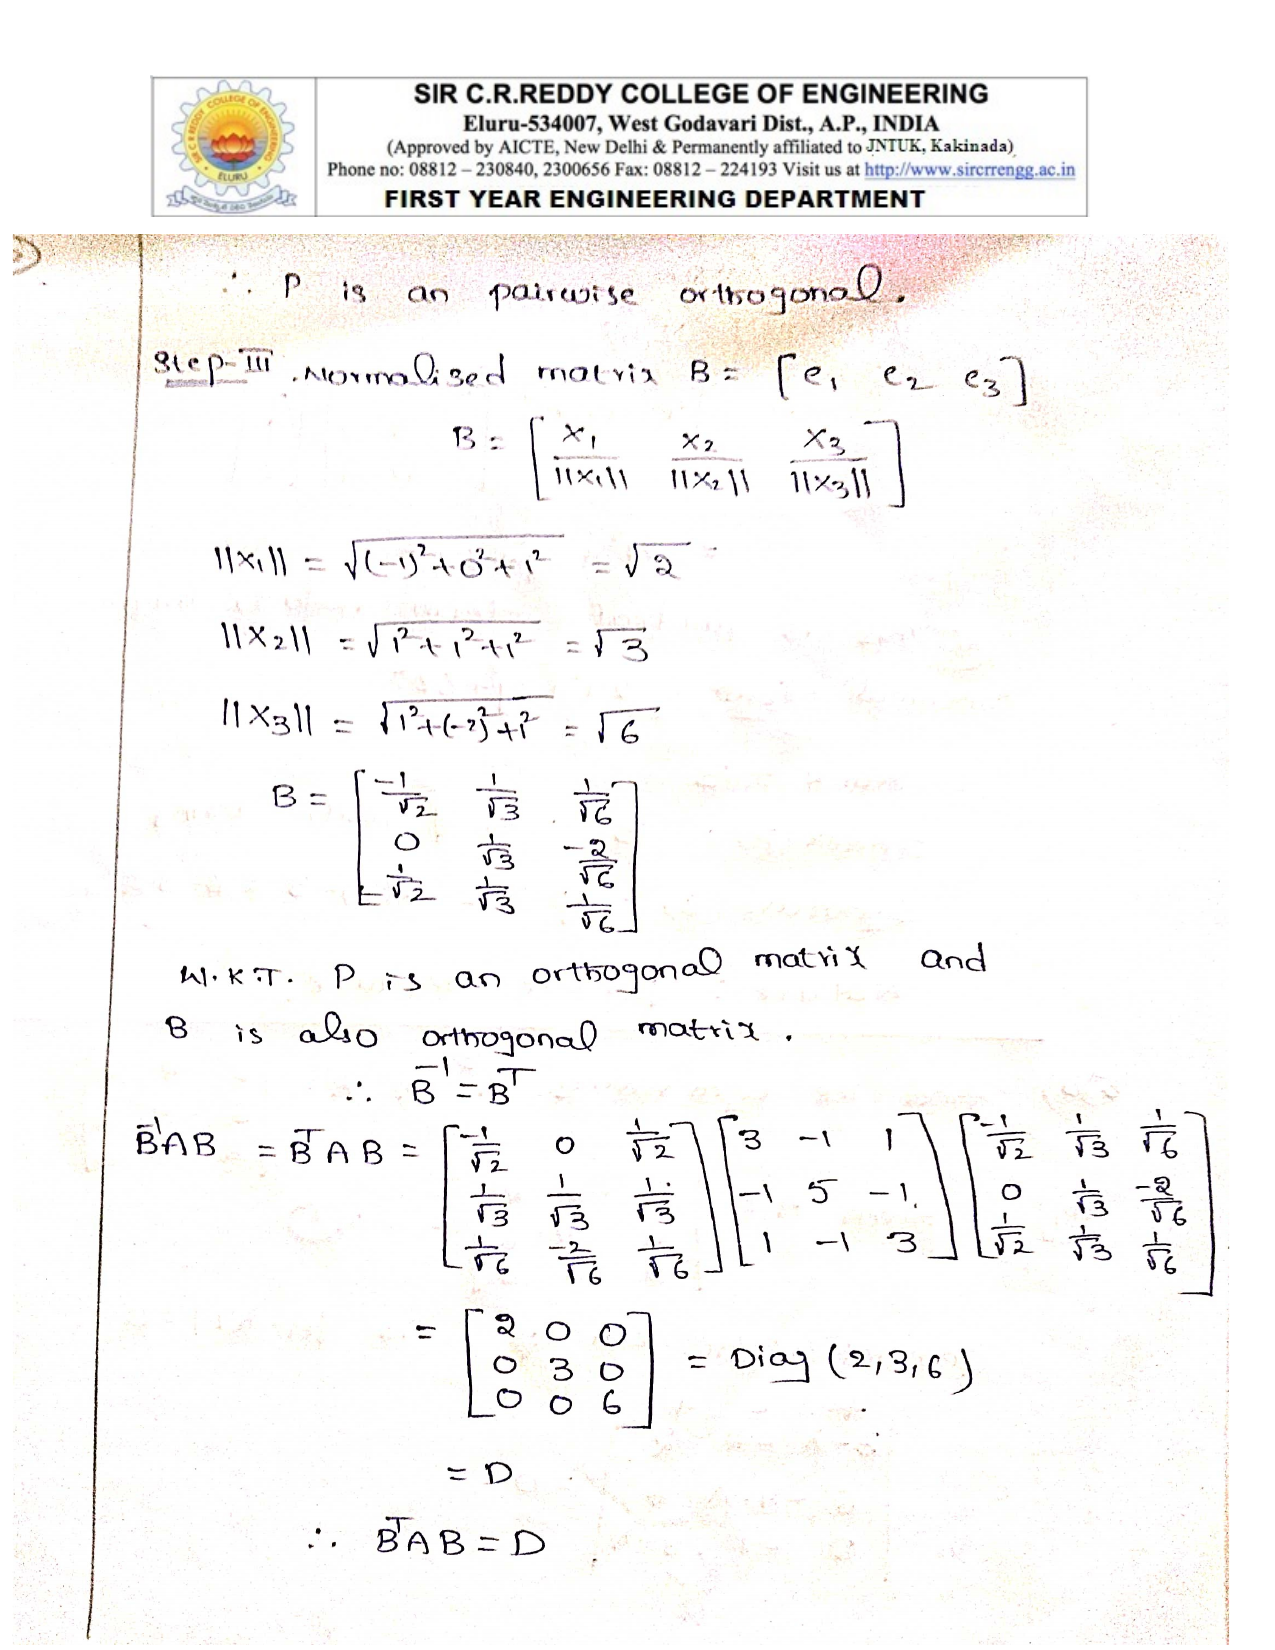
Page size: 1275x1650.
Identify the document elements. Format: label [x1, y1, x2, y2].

picture [150, 75, 1091, 217]
picture [12, 234, 1230, 1645]
